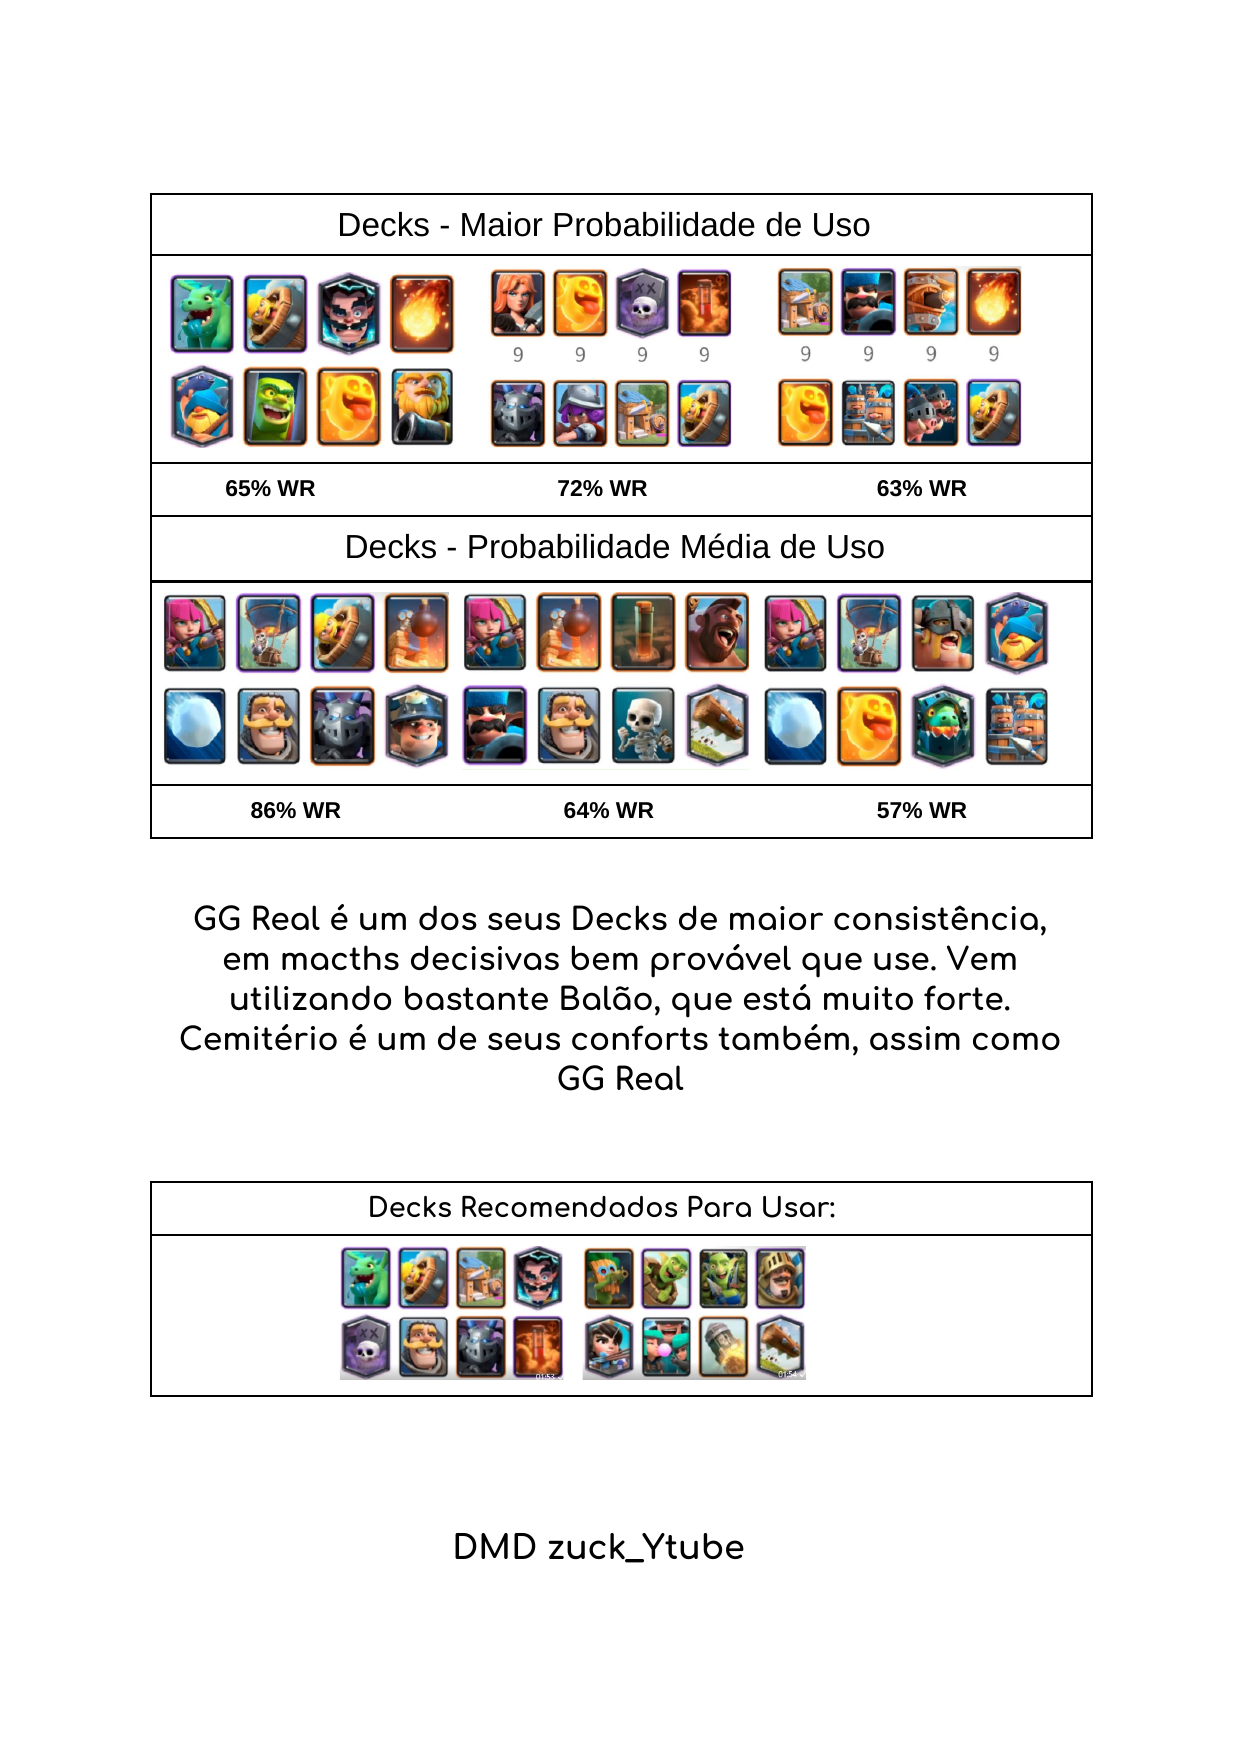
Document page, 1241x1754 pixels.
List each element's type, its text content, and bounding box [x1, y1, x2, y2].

picture [776, 266, 1022, 448]
picture [487, 268, 732, 448]
text GG Real é um dos seus Decks de maior consistência, [150, 903, 1090, 938]
picture [339, 1246, 564, 1380]
table_cell [152, 256, 1091, 462]
table_header Decks - Maior Probabilidade de Uso [152, 195, 1091, 254]
table_cell [152, 1236, 1091, 1395]
text DMD zuck_Ytube [150, 1530, 1090, 1567]
table_header Decks Recomendados Para Usar: [152, 1183, 1091, 1234]
text em macths decisivas bem provável que use. Vem utilizando bastante Balão, que está muito forte. Cemitério é um de seus conforts também, assim como GG Real [150, 943, 1090, 1098]
picture [582, 1246, 806, 1380]
picture [461, 592, 750, 770]
table_cell [152, 583, 1091, 784]
picture [761, 592, 1050, 770]
table_cell Decks - Probabilidade Média de Uso [152, 517, 1091, 580]
table_cell 86% WR 64% WR 57% WR [152, 786, 1091, 837]
picture [161, 592, 449, 770]
picture [167, 272, 456, 448]
table_cell 65% WR 72% WR 63% WR [152, 464, 1091, 515]
